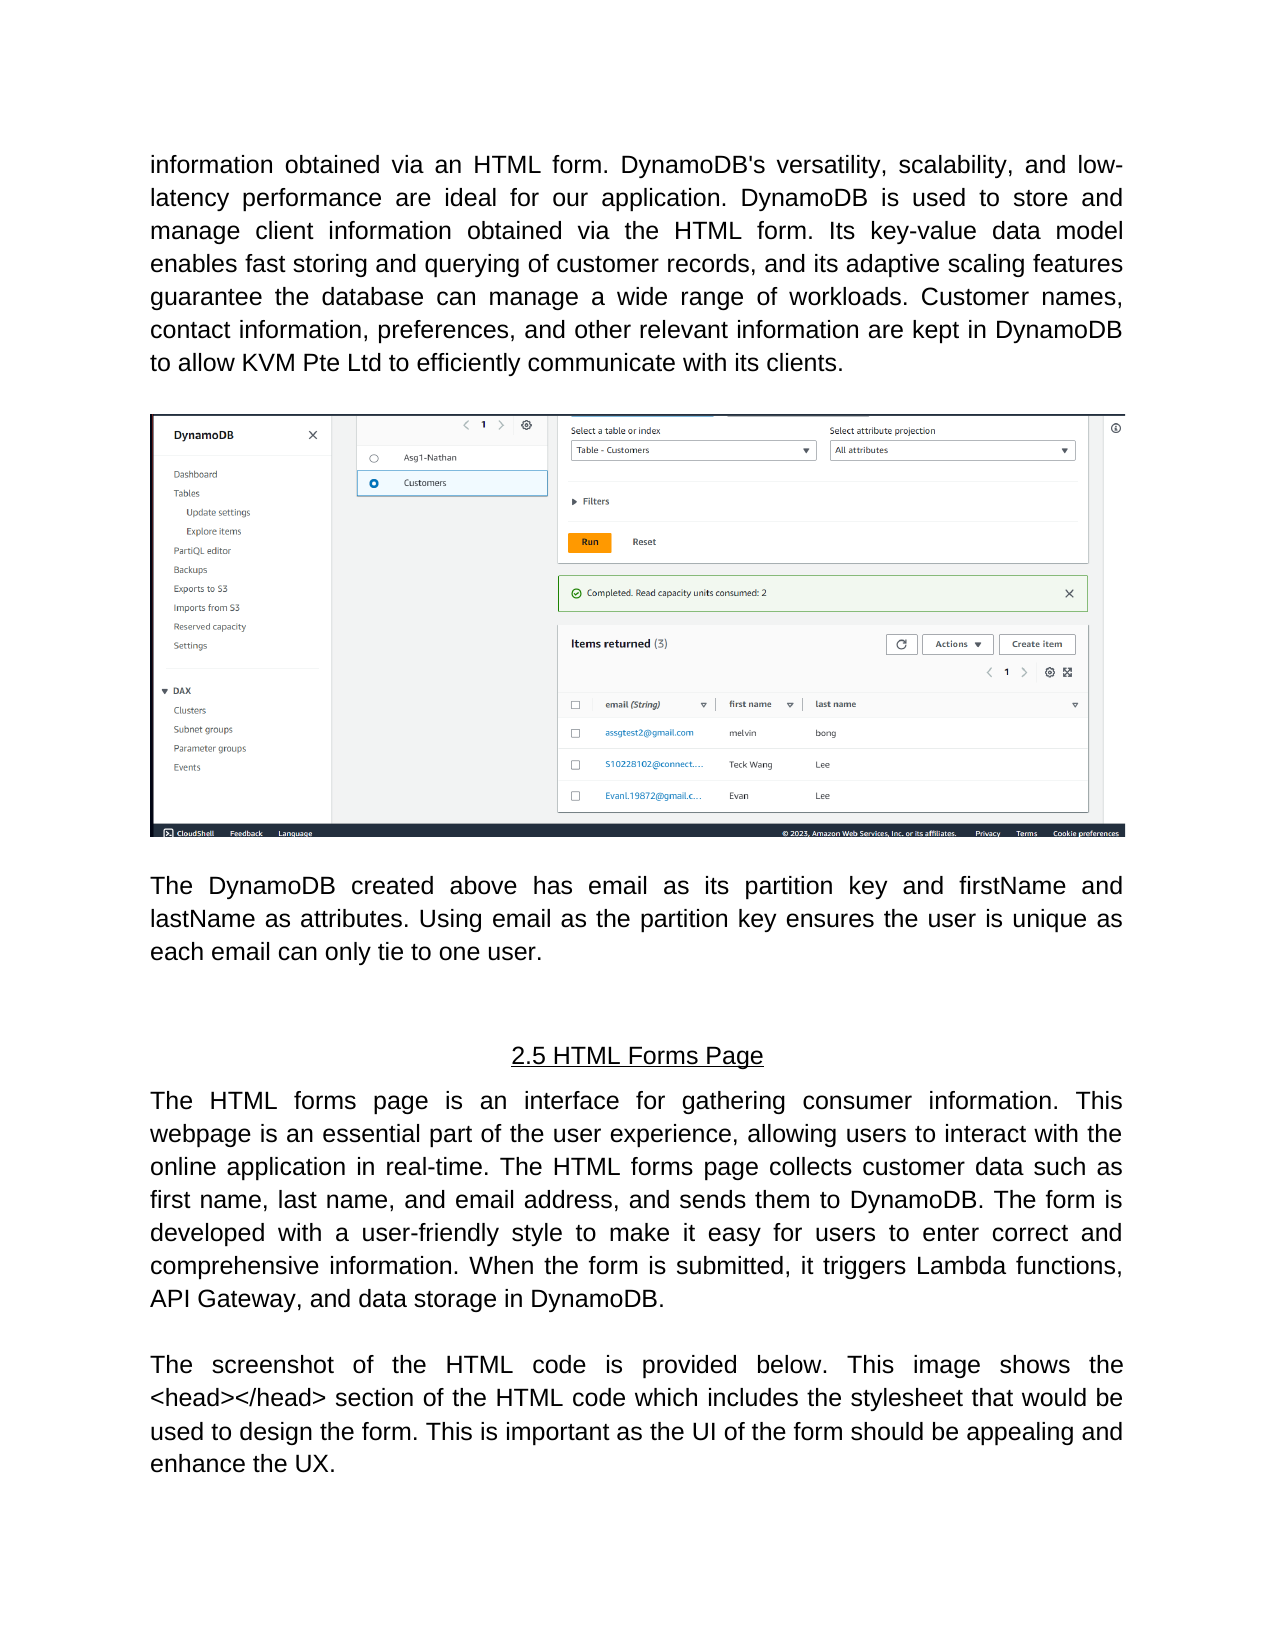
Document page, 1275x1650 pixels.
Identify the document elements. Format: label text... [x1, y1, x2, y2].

subtitle 2.5 HTML Forms Page [150, 1041, 1125, 1069]
text The HTML forms page is an interface for gathering consumer information. This webpage is an essential part of the user experience, allowing users to interact with the online application in real-time. The HTML forms page collects customer data such as first name, last name, and email address, and sends them to DynamoDB. The form is developed with a user-friendly style to make it easy for users to enter correct and comprehensive information. When the form is submitted, it triggers Lambda functions, API Gateway, and data storage in DynamoDB. [150, 1086, 1125, 1313]
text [150, 150, 1125, 377]
text The DynamoDB created above has email as its partition key and firstName and lastName as attributes. Using email as the partition key ensures the user is unique as each email can only tie to one user. [150, 871, 1125, 966]
text The screenshot of the HTML code is provided below. This image shows the <head></head> section of the HTML code which includes the stylesheet that would be used to design the form. This is important as the UI of the form should be appealing and enhance the UX. [150, 1350, 1125, 1478]
picture [150, 414, 1125, 837]
